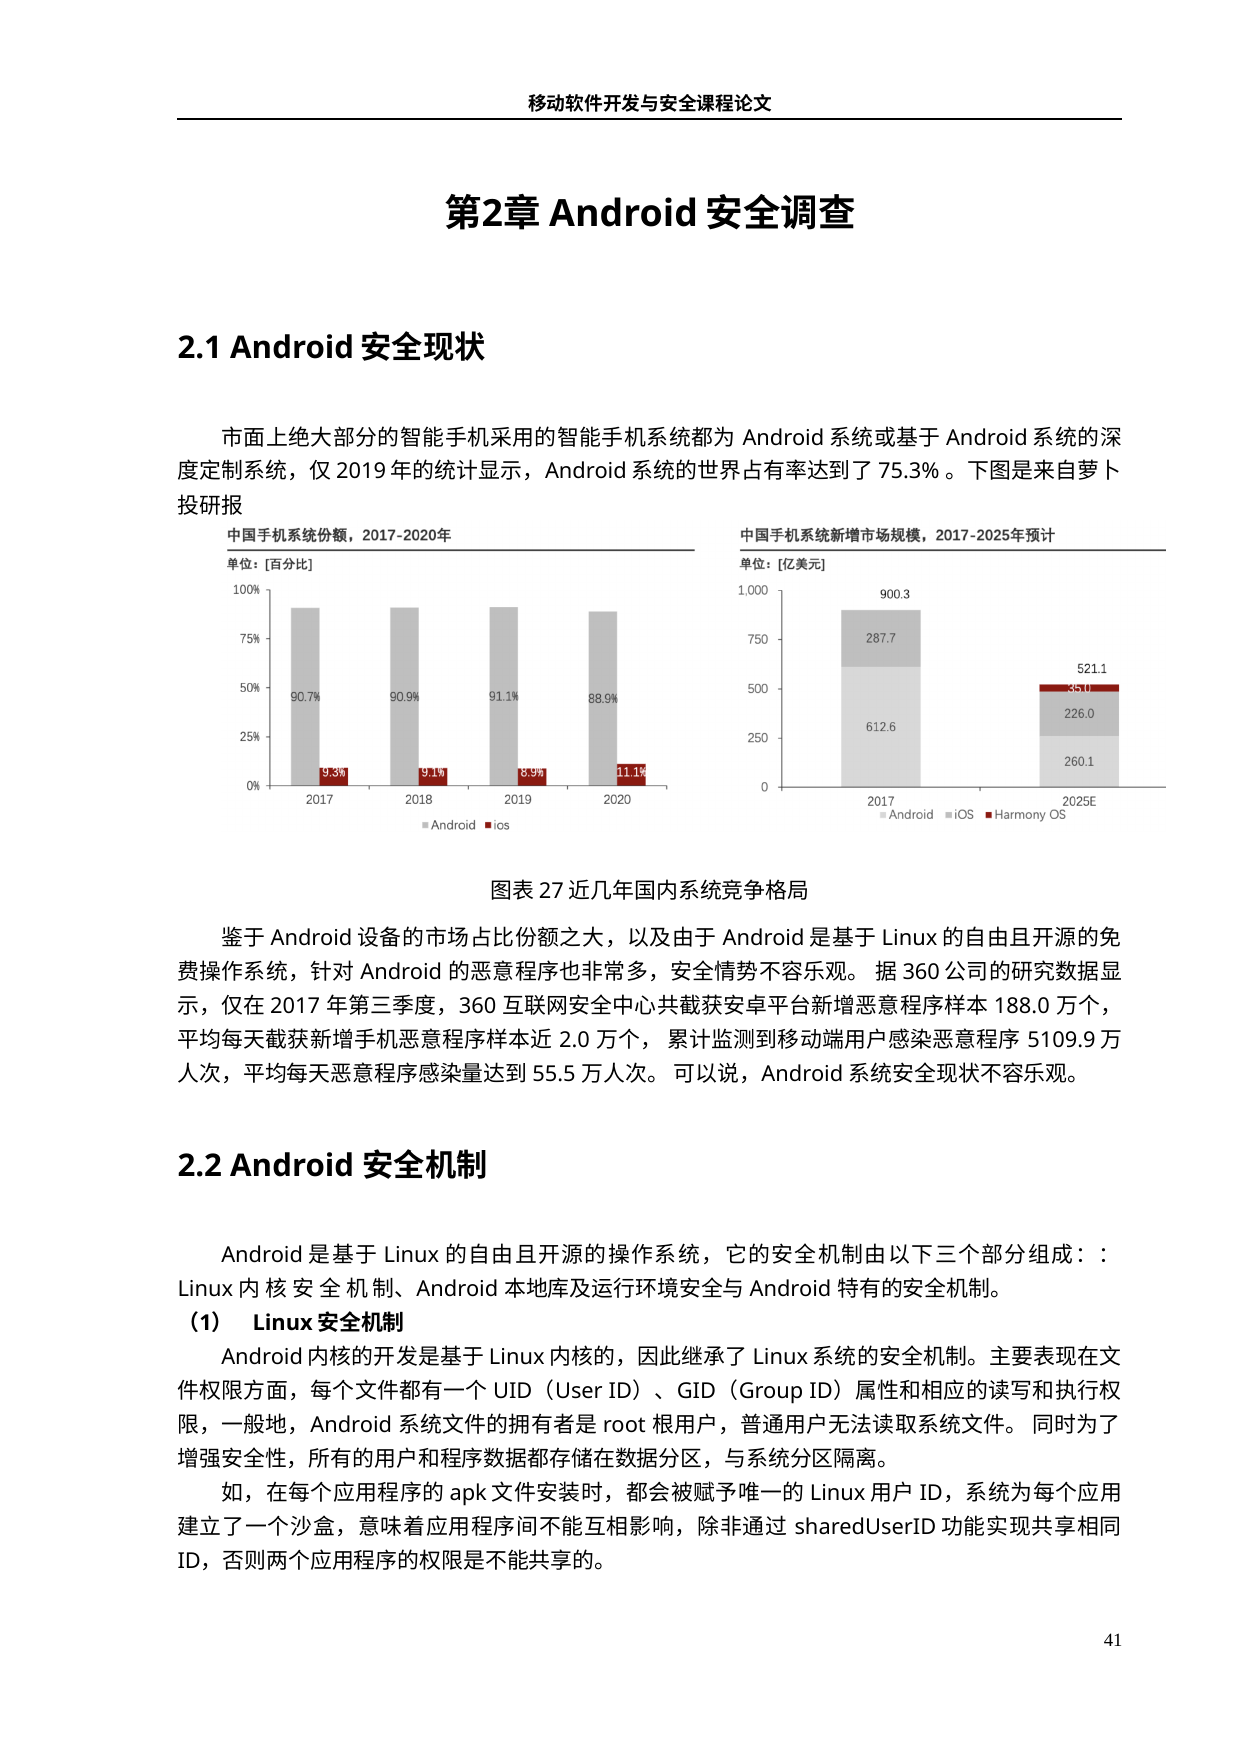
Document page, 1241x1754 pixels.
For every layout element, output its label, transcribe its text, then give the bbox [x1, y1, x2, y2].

picture [221, 520, 1166, 832]
text 如，在每个应用程序的apk文件安装时，都会被赋予唯一的Linux用户ID，系统为每个应用建立了一个沙盒，意味着应用程序间不能互相影响，除非通过sharedUserID功能实现共享相同ID，否则两个应用程序的权限是不能共享的。 [177, 1474, 1122, 1576]
text 鉴于Android设备的市场占比份额之大，以及由于Android是基于Linux的自由且开源的免费操作系统，针对 Android 的恶意程序也非常多，安全情势不容乐观。 据360公司的研究数据显示，仅在2017 年第三季度，360 互联网安全中心共截获安卓平台新增恶意程序样本 188.0 万个， 平均每天截获新增手机恶意程序样本近 2.0 万个， 累计监测到移动端用户感染恶意程序 5109.9万人次，平均每天恶意程序感染量达到 55.5 万人次。 可以说，Android 系统安全现状不容乐观。 [177, 919, 1122, 1089]
subtitle Android 安全机制 [177, 1129, 1122, 1197]
subtitle Android安全调查 [177, 176, 1122, 244]
text Android内核的开发是基于Linux内核的，因此继承了Linux系统的安全机制。主要表现在文件权限方面，每个文件都有一个UID（User ID）、GID（Group ID）属性和相应的读写和执行权限，一般地，Android 系统文件的拥有者是 root 根用户，普通用户无法读取系统文件。 同时为了增强安全性，所有的用户和程序数据都存储在数据分区，与系统分区隔离。 [177, 1338, 1122, 1474]
text 图表 27 近几年国内系统竞争格局 [177, 872, 1122, 906]
list Linux安全机制 [177, 1304, 1122, 1338]
text Android是基于Linux的自由且开源的操作系统，它的安全机制由以下三个部分组成：：Linux 内 核 安 全 机 制、Android 本地库及运行环境安全与 Android 特有的安全机制。 [177, 1236, 1122, 1304]
text 市面上绝大部分的智能手机采用的智能手机系统都为Android系统或基于Android系统的深度定制系统，仅2019年的统计显示，Android系统的世界占有率达到了75.3% 。下图是来自萝卜投研报 [177, 418, 1122, 520]
subtitle Android安全现状 [177, 311, 1122, 379]
